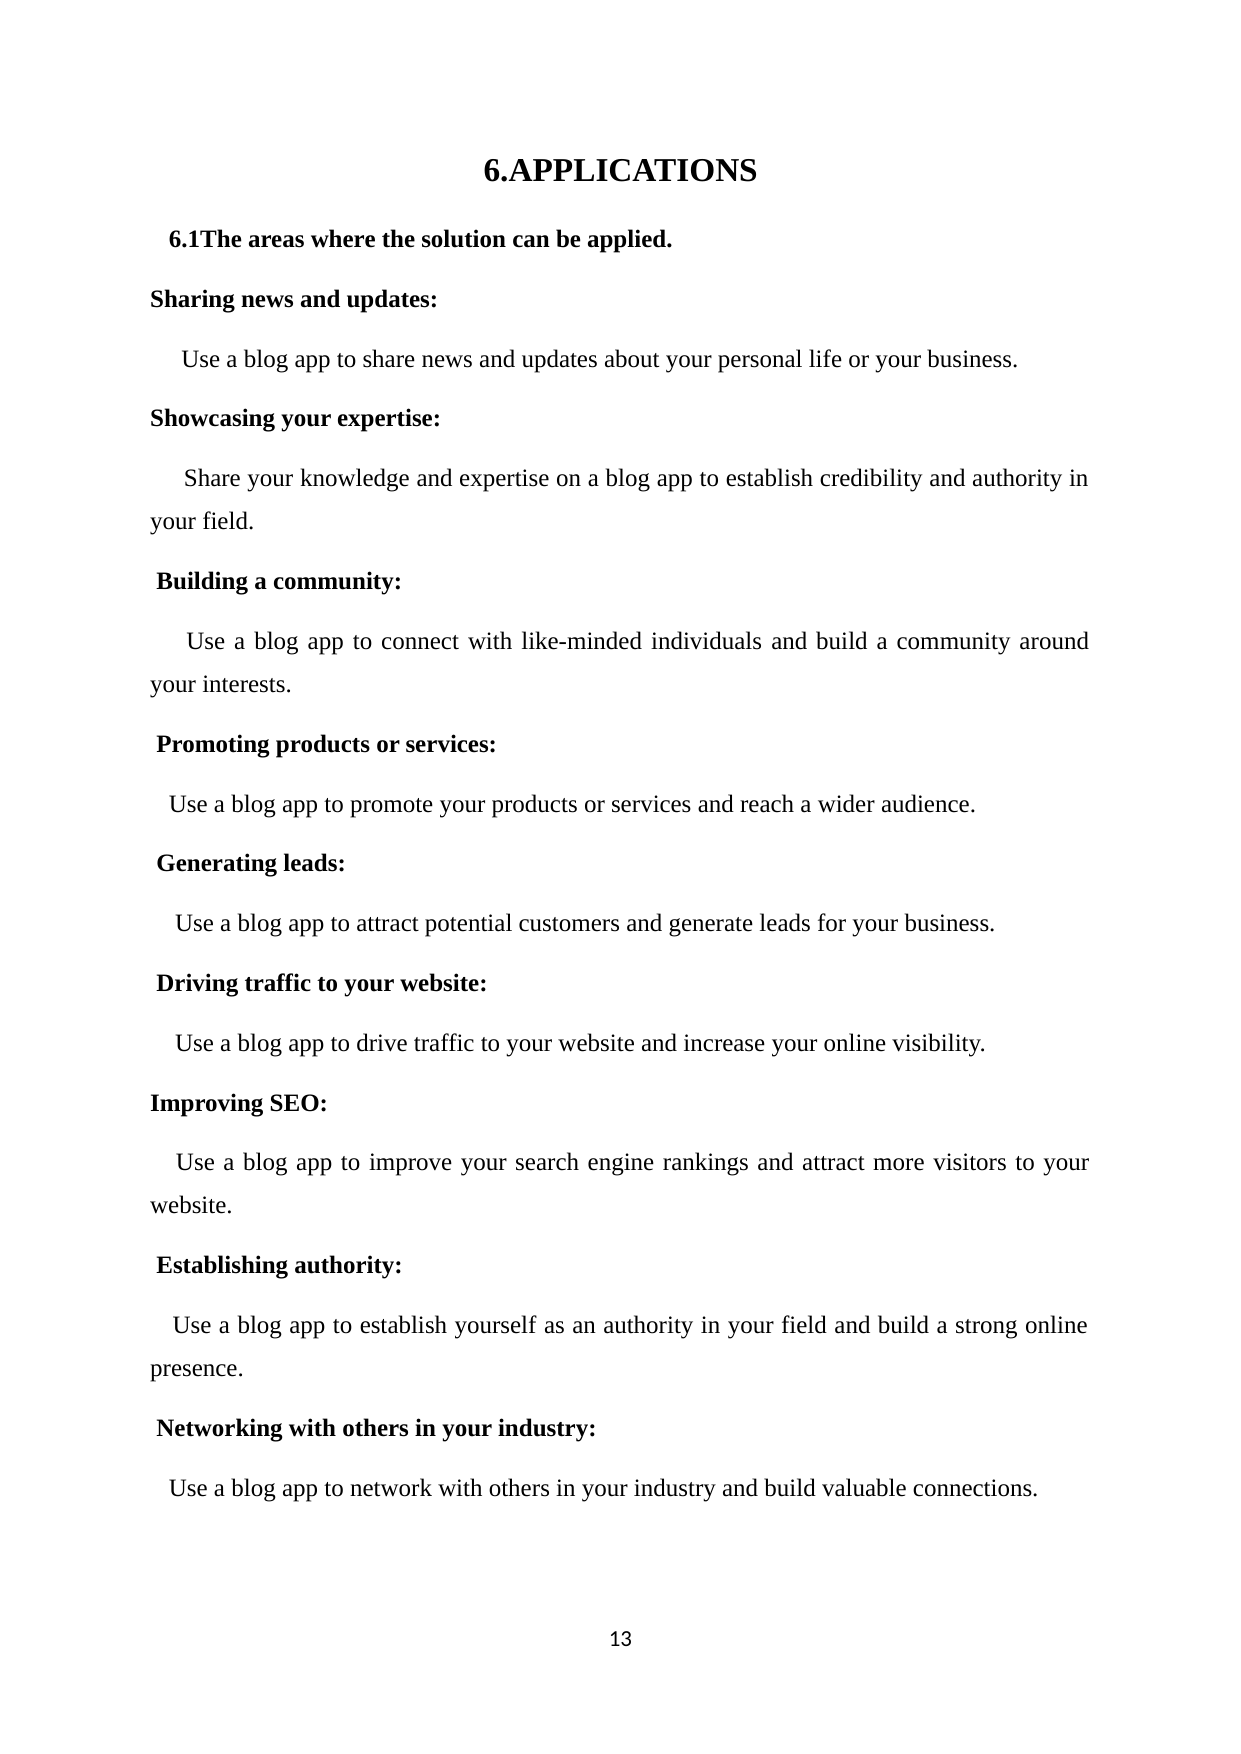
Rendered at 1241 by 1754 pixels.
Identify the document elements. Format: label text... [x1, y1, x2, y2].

text Generating leads: [150, 848, 1090, 877]
text Use a blog app to drive traffic to your website and increase your online visibility. [150, 1028, 1090, 1057]
text Use a blog app to improve your search engine rankings and attract more visitors to your website. [150, 1147, 1090, 1219]
text 6.APPLICATIONS [150, 150, 1090, 188]
text Improving SEO: [150, 1088, 1090, 1116]
text Networking with others in your industry: [150, 1413, 1090, 1442]
text Use a blog app to establish yourself as an authority in your field and build a strong online presence. [150, 1310, 1090, 1382]
text Promoting products or services: [150, 729, 1090, 758]
text 6.1The areas where the solution can be applied. [150, 224, 1090, 253]
text Showcasing your expertise: [150, 403, 1090, 432]
text Sharing news and updates: [150, 284, 1090, 313]
text Use a blog app to share news and updates about your personal life or your business. [150, 344, 1090, 372]
text Driving traffic to your website: [150, 968, 1090, 997]
text Use a blog app to promote your products or services and reach a wider audience. [150, 789, 1090, 817]
text Building a community: [150, 566, 1090, 595]
text Use a blog app to network with others in your industry and build valuable connections. [150, 1473, 1090, 1502]
text Use a blog app to connect with like-minded individuals and build a community around your interests. [150, 626, 1090, 698]
text Establishing authority: [150, 1250, 1090, 1279]
text Use a blog app to attract potential customers and generate leads for your business. [150, 908, 1090, 937]
text Share your knowledge and expertise on a blog app to establish credibility and authority in your field. [150, 463, 1090, 535]
